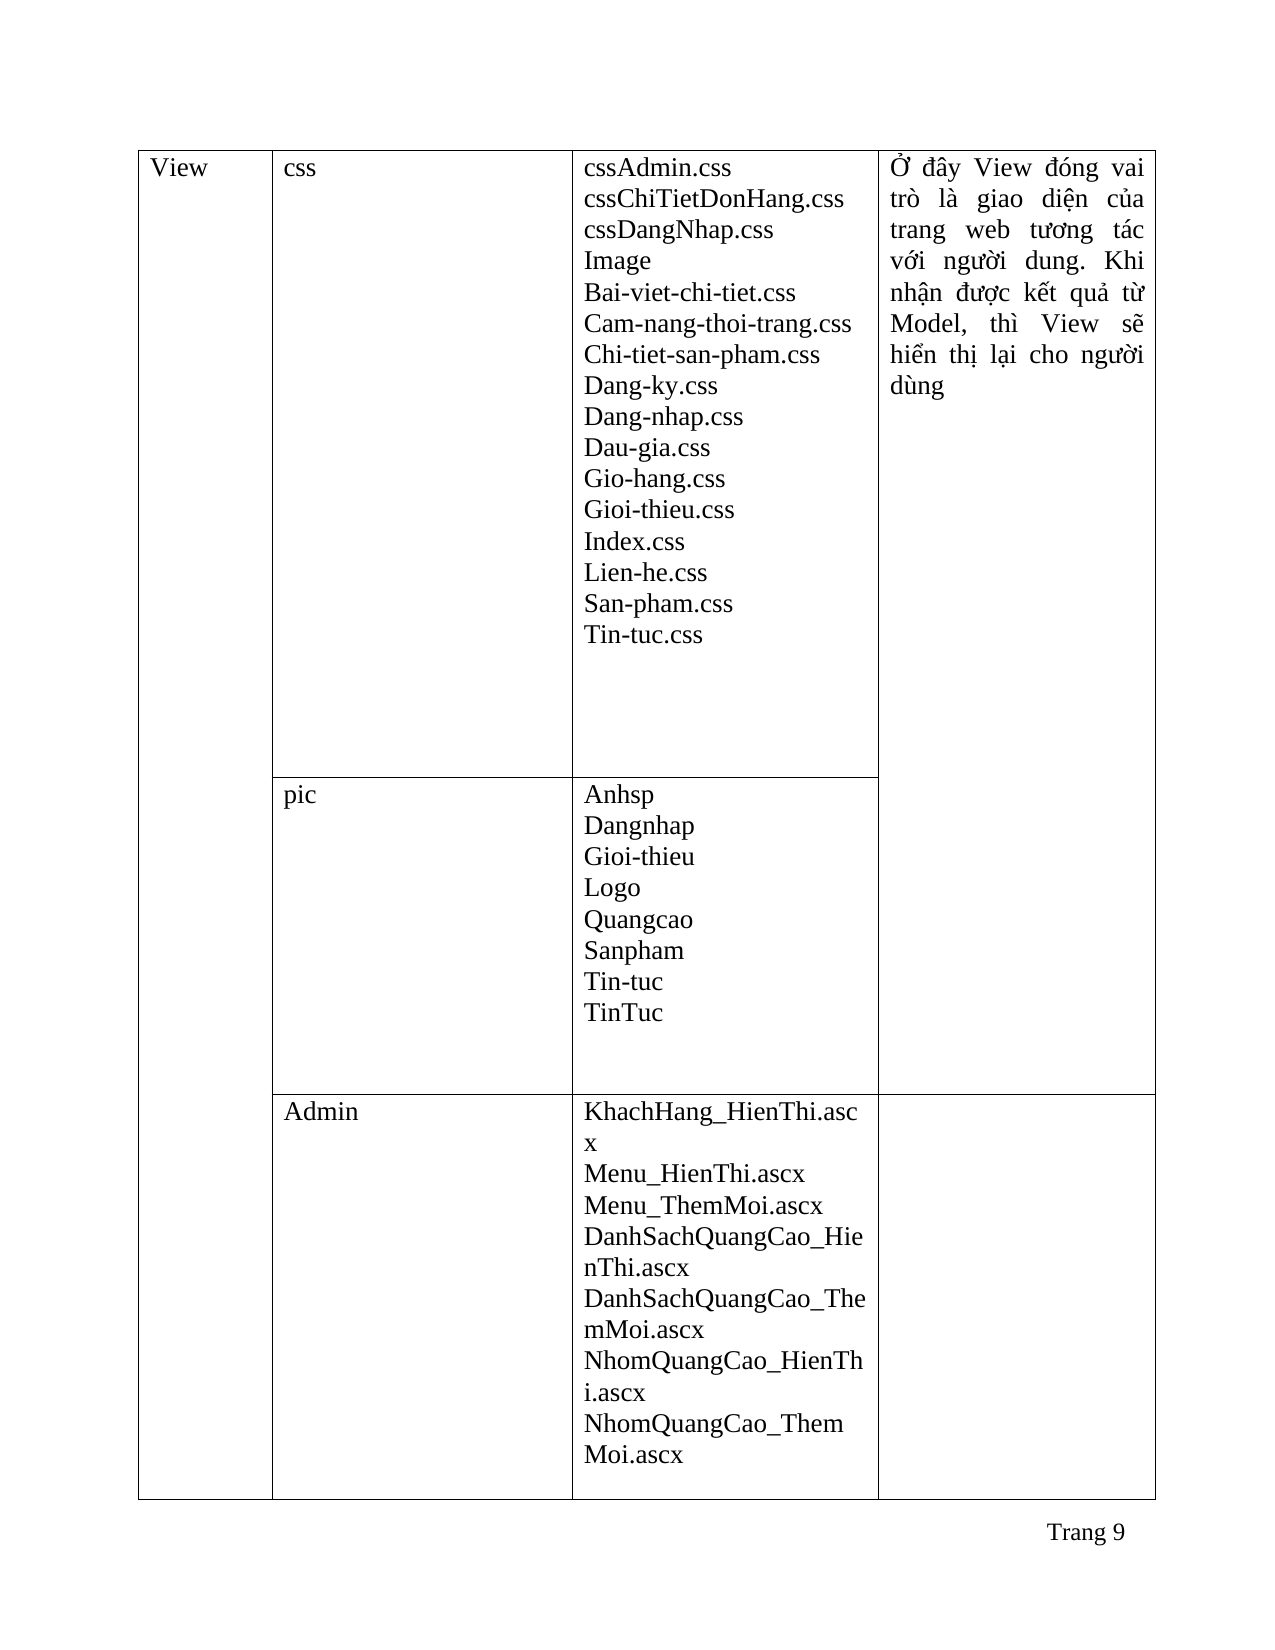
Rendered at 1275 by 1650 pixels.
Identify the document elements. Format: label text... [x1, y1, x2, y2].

table_cell Ở đây View đóng vai trò là giao diện của trang web tương tác với người dung. Khi nhận được kết quả từ Model, thì View sẽ hiển thị lại cho người dùng [879, 151, 1155, 1094]
table_cell Anhsp Dangnhap Gioi-thieu Logo Quangcao Sanpham Tin-tuc TinTuc [573, 778, 878, 1094]
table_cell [573, 1095, 878, 1499]
table_cell View [139, 151, 272, 1499]
table_cell [879, 1095, 1155, 1499]
table_cell Admin [273, 1095, 572, 1499]
table_cell cssAdmin.css cssChiTietDonHang.css cssDangNhap.css Image Bai-viet-chi-tiet.css Cam-nang-thoi-trang.css Chi-tiet-san-pham.css Dang-ky.css Dang-nhap.css Dau-gia.css Gio-hang.css Gioi-thieu.css Index.css Lien-he.css San-pham.css Tin-tuc.css [573, 151, 878, 777]
table_cell css [273, 151, 572, 777]
table_cell pic [273, 778, 572, 1094]
